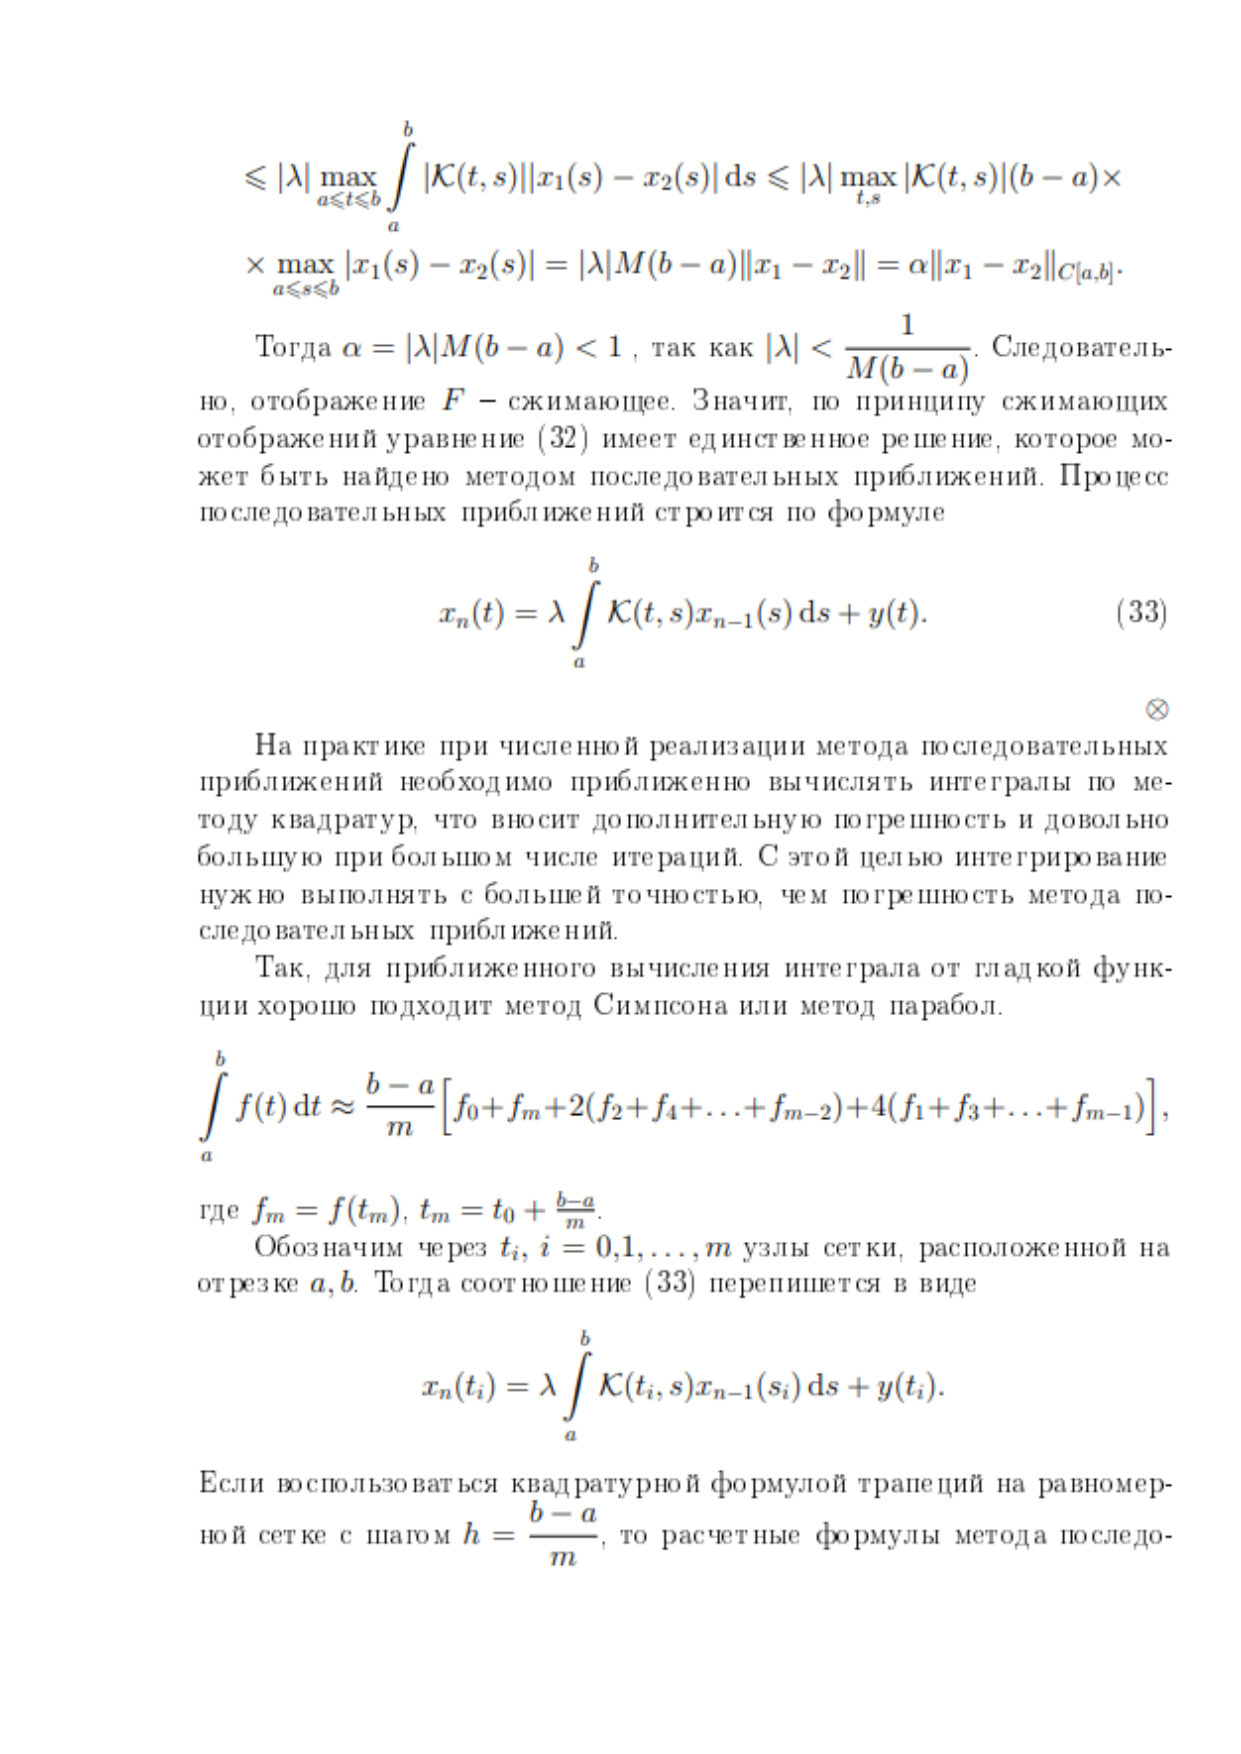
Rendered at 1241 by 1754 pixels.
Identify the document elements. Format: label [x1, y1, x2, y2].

picture [177, 117, 1188, 1574]
